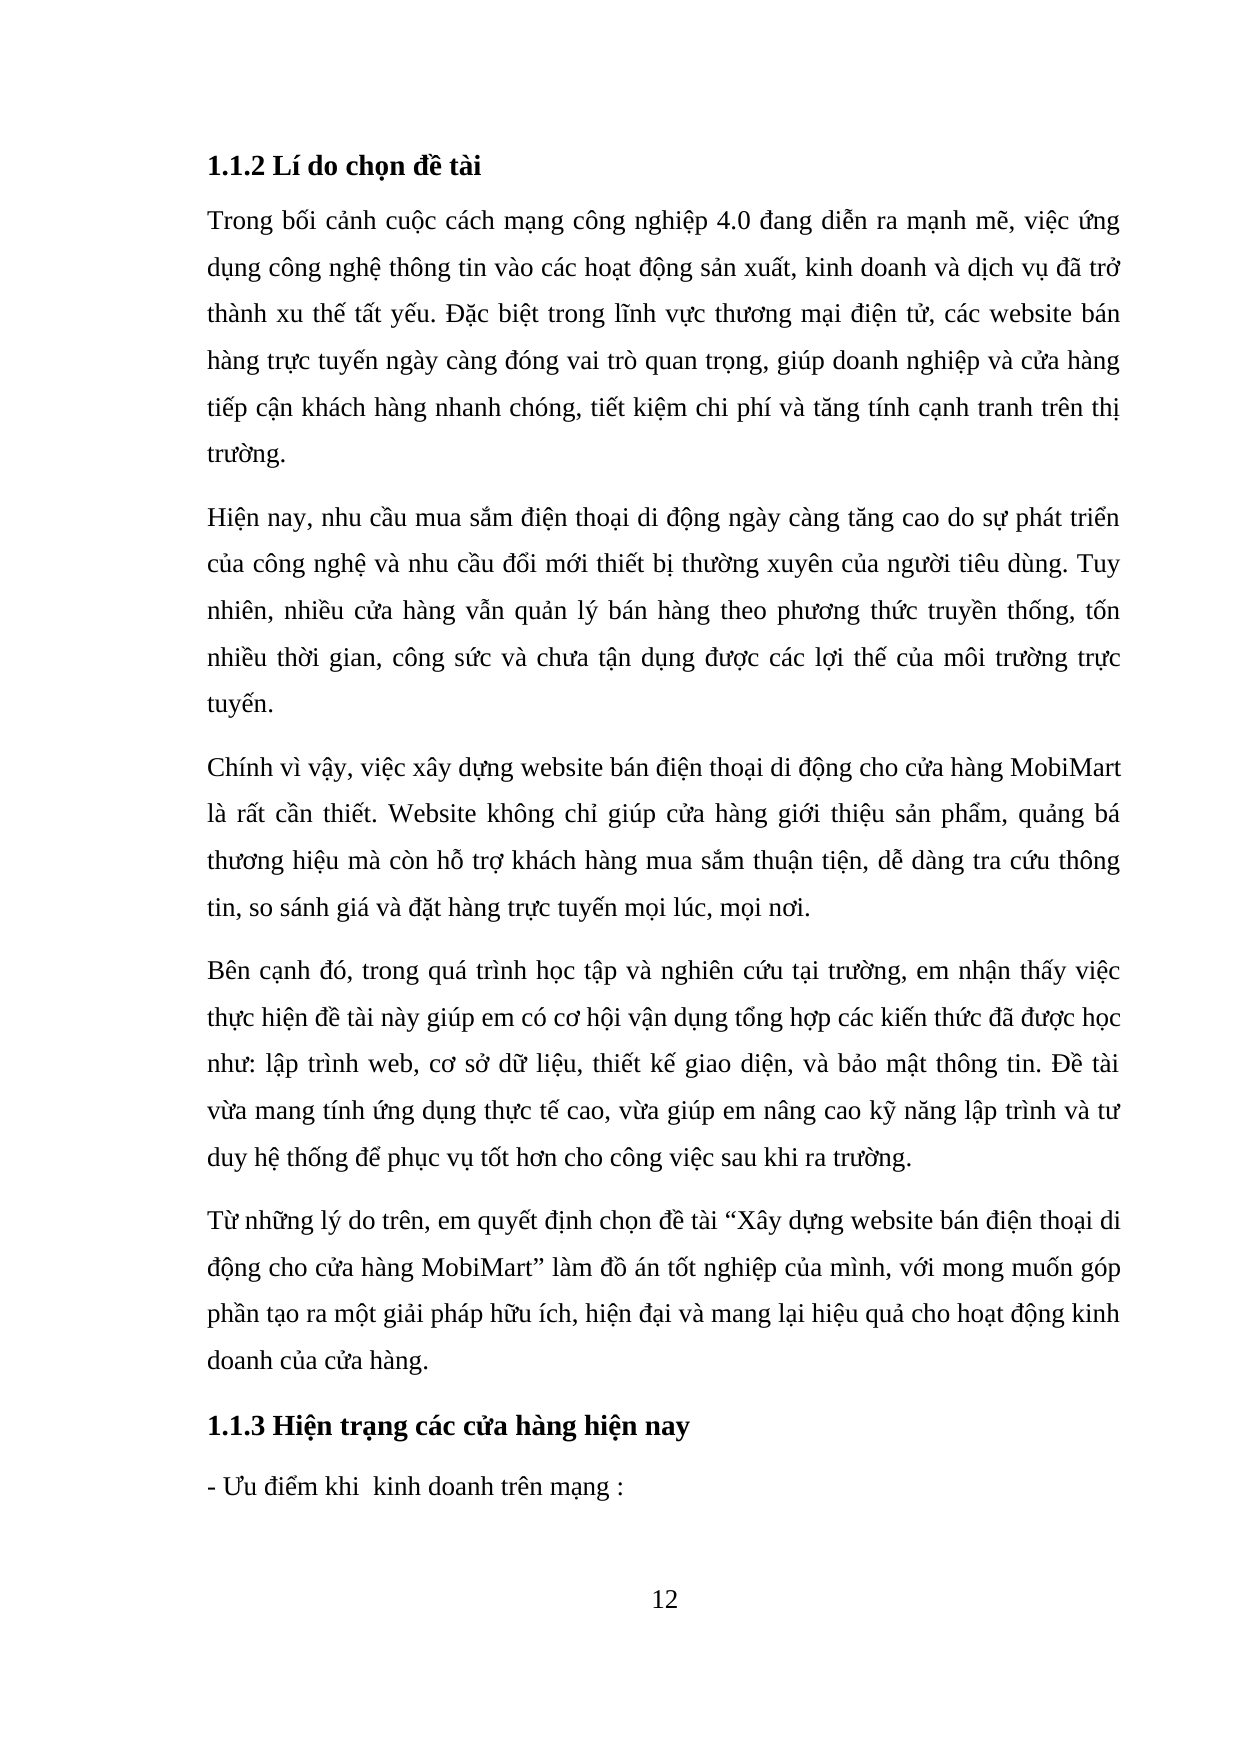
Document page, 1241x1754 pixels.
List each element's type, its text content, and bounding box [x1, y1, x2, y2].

text Bên cạnh đó, trong quá trình học tập và nghiên cứu tại trường, em nhận thấy việc thực hiện đề tài này giúp em có cơ hội vận dụng tổng hợp các kiến thức đã được học như: lập trình web, cơ sở dữ liệu, thiết kế giao diện, và bảo mật thông tin. Đề tài vừa mang tính ứng dụng thực tế cao, vừa giúp em nâng cao kỹ năng lập trình và tư duy hệ thống để phục vụ tốt hơn cho công việc sau khi ra trường. [207, 954, 1122, 1172]
text Từ những lý do trên, em quyết định chọn đề tài “Xây dựng website bán điện thoại di động cho cửa hàng MobiMart” làm đồ án tốt nghiệp của mình, với mong muốn góp phần tạo ra một giải pháp hữu ích, hiện đại và mang lại hiệu quả cho hoạt động kinh doanh của cửa hàng. [207, 1204, 1122, 1375]
text Chính vì vậy, việc xây dựng website bán điện thoại di động cho cửa hàng MobiMart là rất cần thiết. Website không chỉ giúp cửa hàng giới thiệu sản phẩm, quảng bá thương hiệu mà còn hỗ trợ khách hàng mua sắm thuận tiện, dễ dàng tra cứu thông tin, so sánh giá và đặt hàng trực tuyến mọi lúc, mọi nơi. [207, 751, 1122, 922]
text - Ưu điểm khi kinh doanh trên mạng : [207, 1470, 1122, 1502]
subtitle 1.1.3 Hiện trạng các cửa hàng hiện nay [207, 1408, 1122, 1441]
text Hiện nay, nhu cầu mua sắm điện thoại di động ngày càng tăng cao do sự phát triển của công nghệ và nhu cầu đổi mới thiết bị thường xuyên của người tiêu dùng. Tuy nhiên, nhiều cửa hàng vẫn quản lý bán hàng theo phương thức truyền thống, tốn nhiều thời gian, công sức và chưa tận dụng được các lợi thế của môi trường trực tuyến. [207, 501, 1122, 719]
text Trong bối cảnh cuộc cách mạng công nghiệp 4.0 đang diễn ra mạnh mẽ, việc ứng dụng công nghệ thông tin vào các hoạt động sản xuất, kinh doanh và dịch vụ đã trở thành xu thế tất yếu. Đặc biệt trong lĩnh vực thương mại điện tử, các website bán hàng trực tuyến ngày càng đóng vai trò quan trọng, giúp doanh nghiệp và cửa hàng tiếp cận khách hàng nhanh chóng, tiết kiệm chi phí và tăng tính cạnh tranh trên thị trường. [207, 204, 1122, 469]
subtitle 1.1.2 Lí do chọn đề tài [207, 148, 1122, 181]
